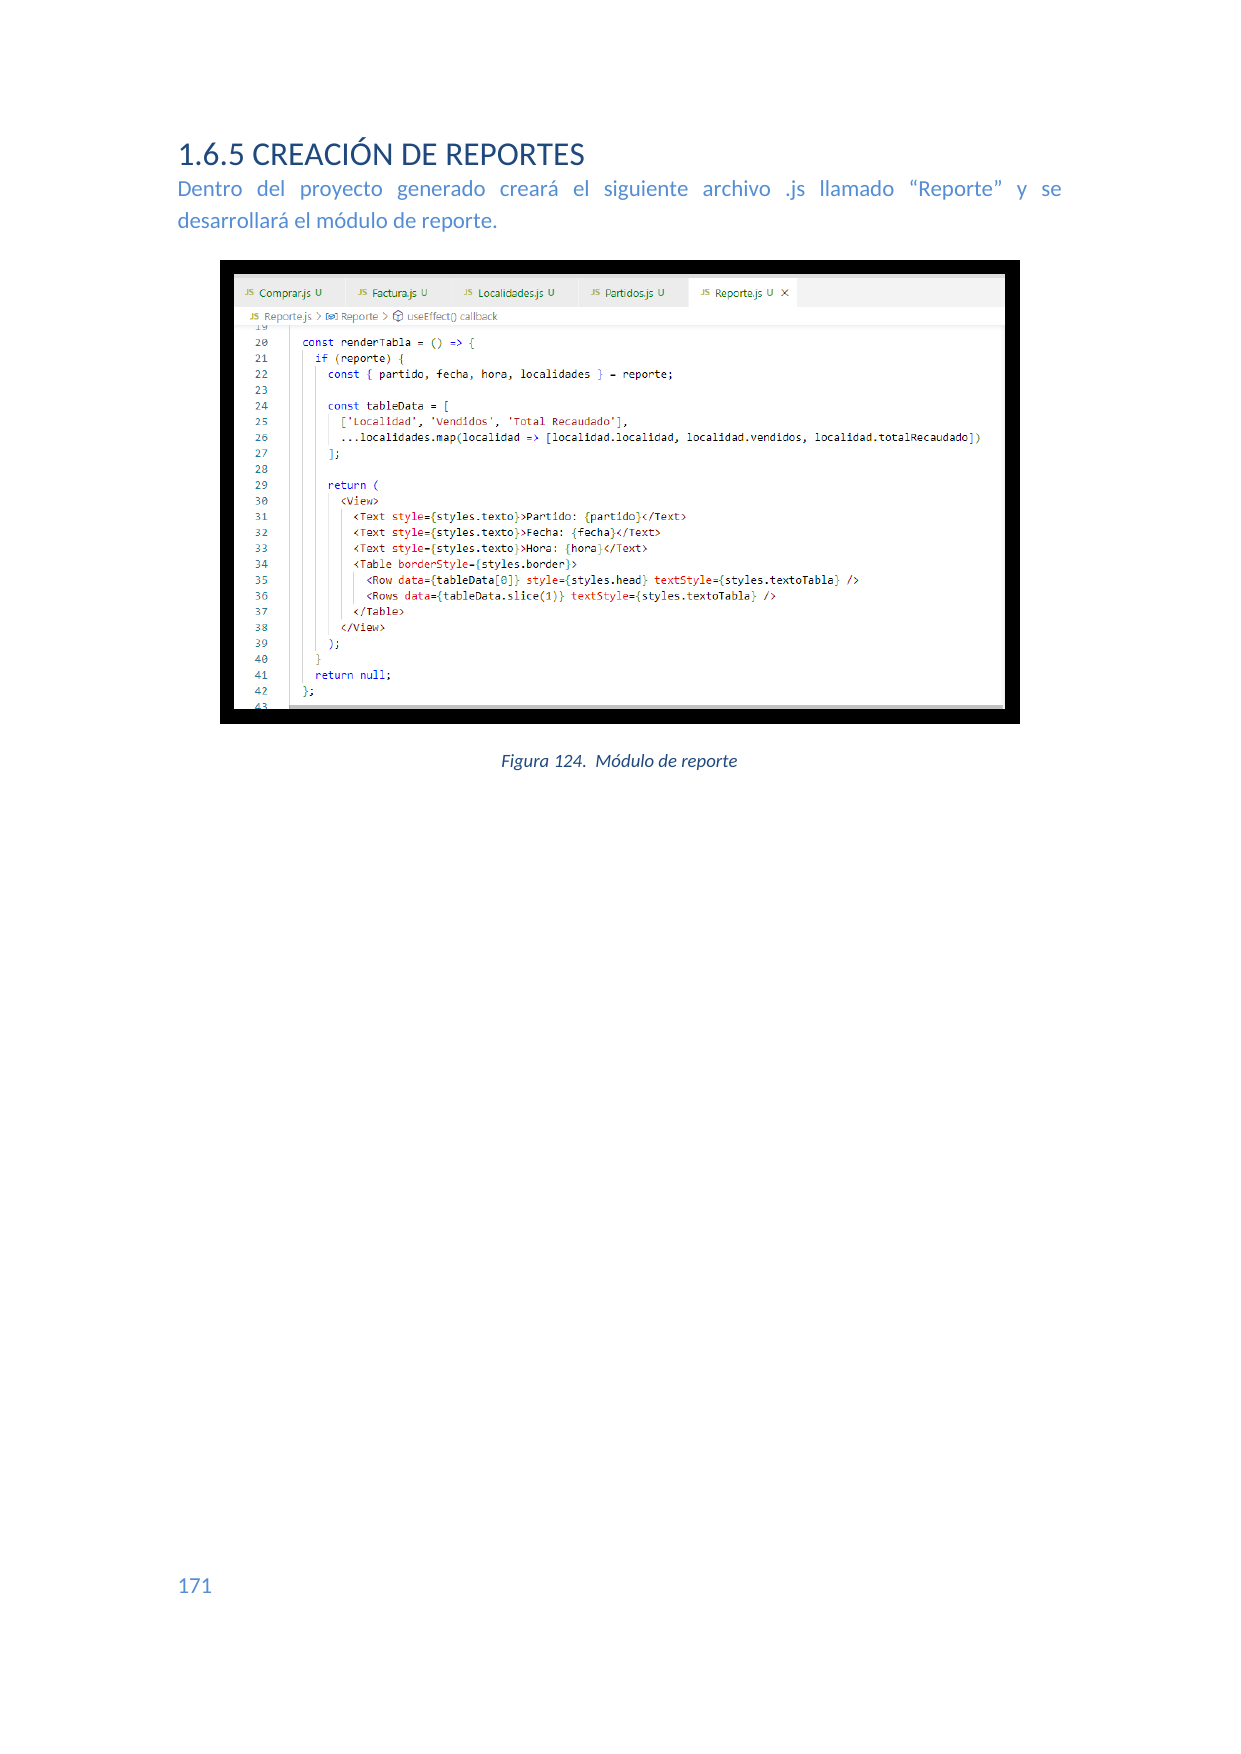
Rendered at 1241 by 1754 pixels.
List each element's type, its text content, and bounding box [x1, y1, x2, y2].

picture [234, 274, 1005, 709]
text Dentro del proyecto generado creará el siguiente archivo .js llamado “Reporte” y se desarrollará el módulo de reporte. [177, 174, 1063, 234]
text 1.6.5 CREACIÓN DE REPORTES [177, 133, 1063, 174]
